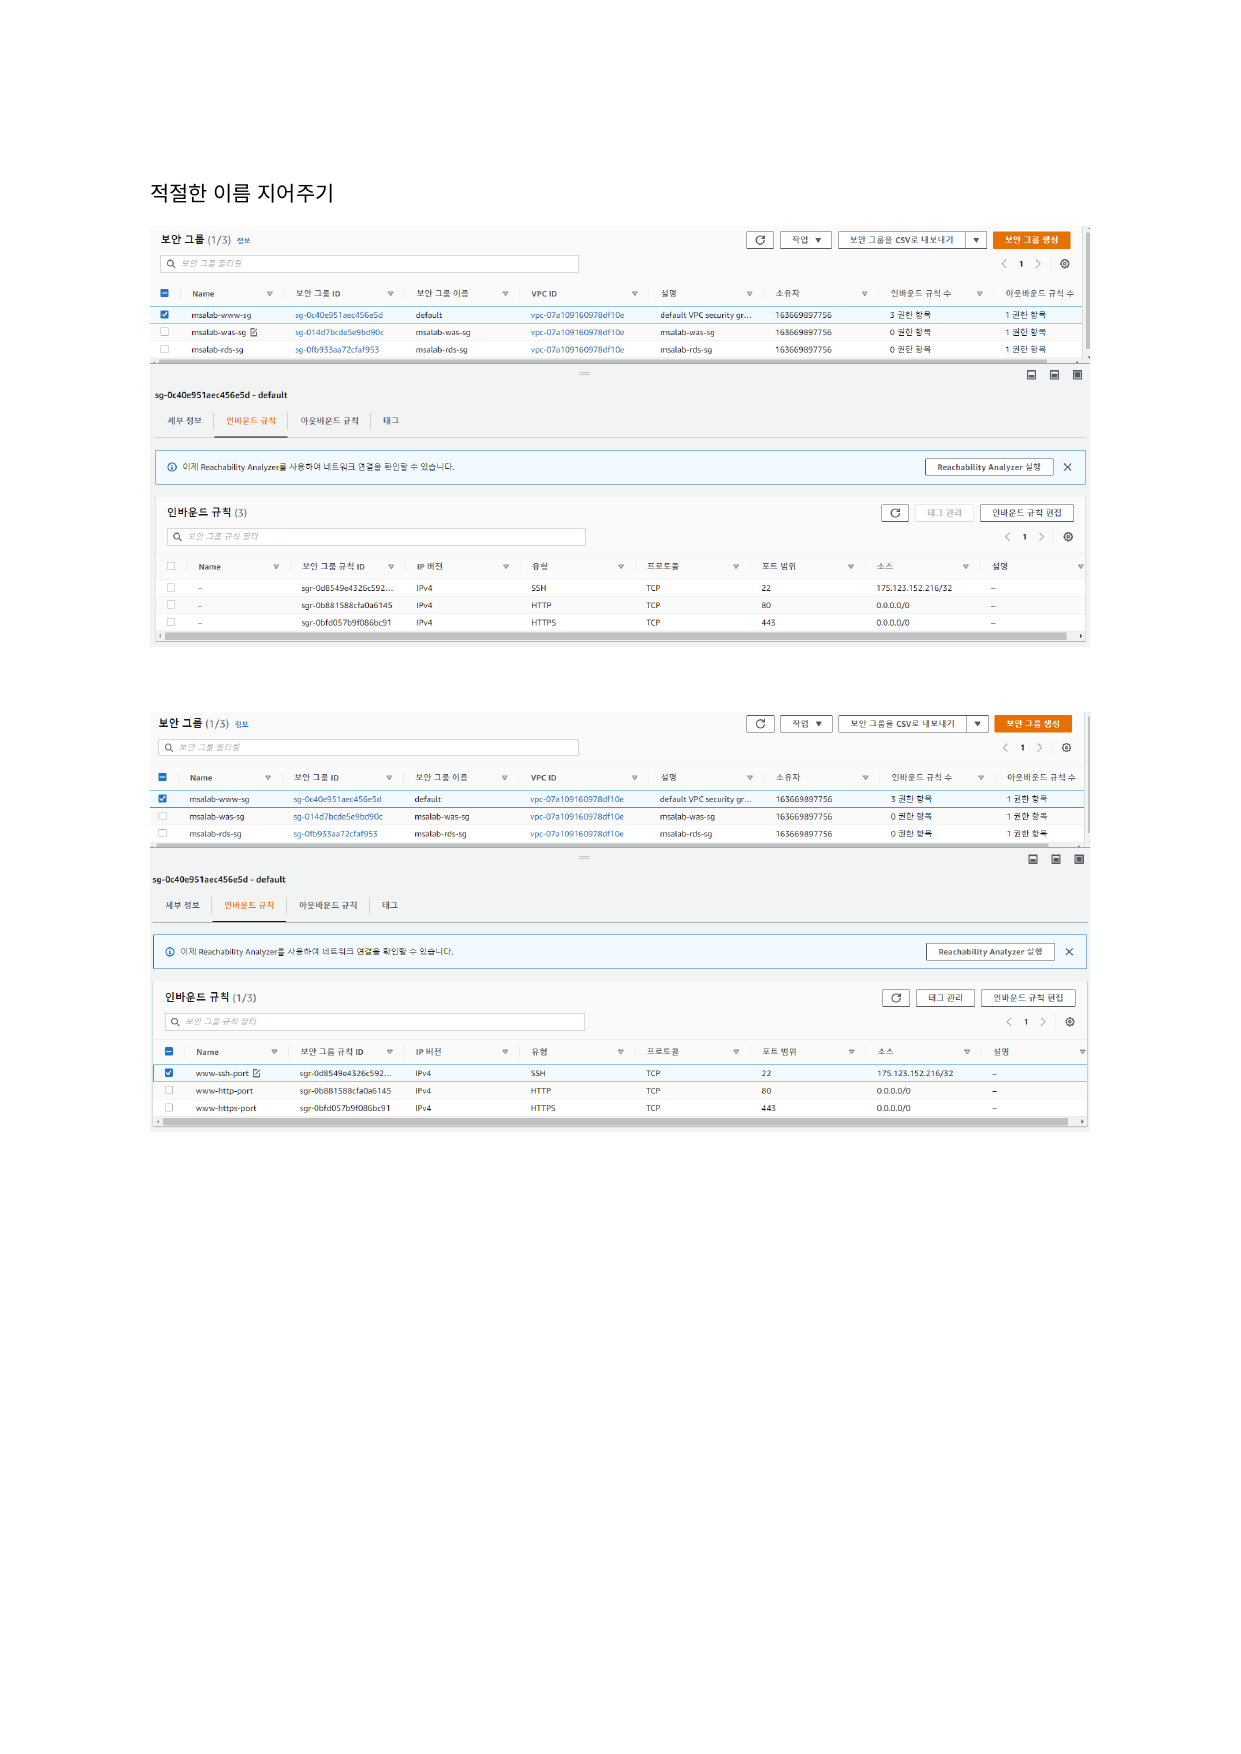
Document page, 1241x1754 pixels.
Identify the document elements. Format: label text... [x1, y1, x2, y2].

text 적절한 이름 지어주기 [150, 177, 1090, 207]
picture [150, 712, 1091, 1132]
picture [150, 226, 1091, 647]
